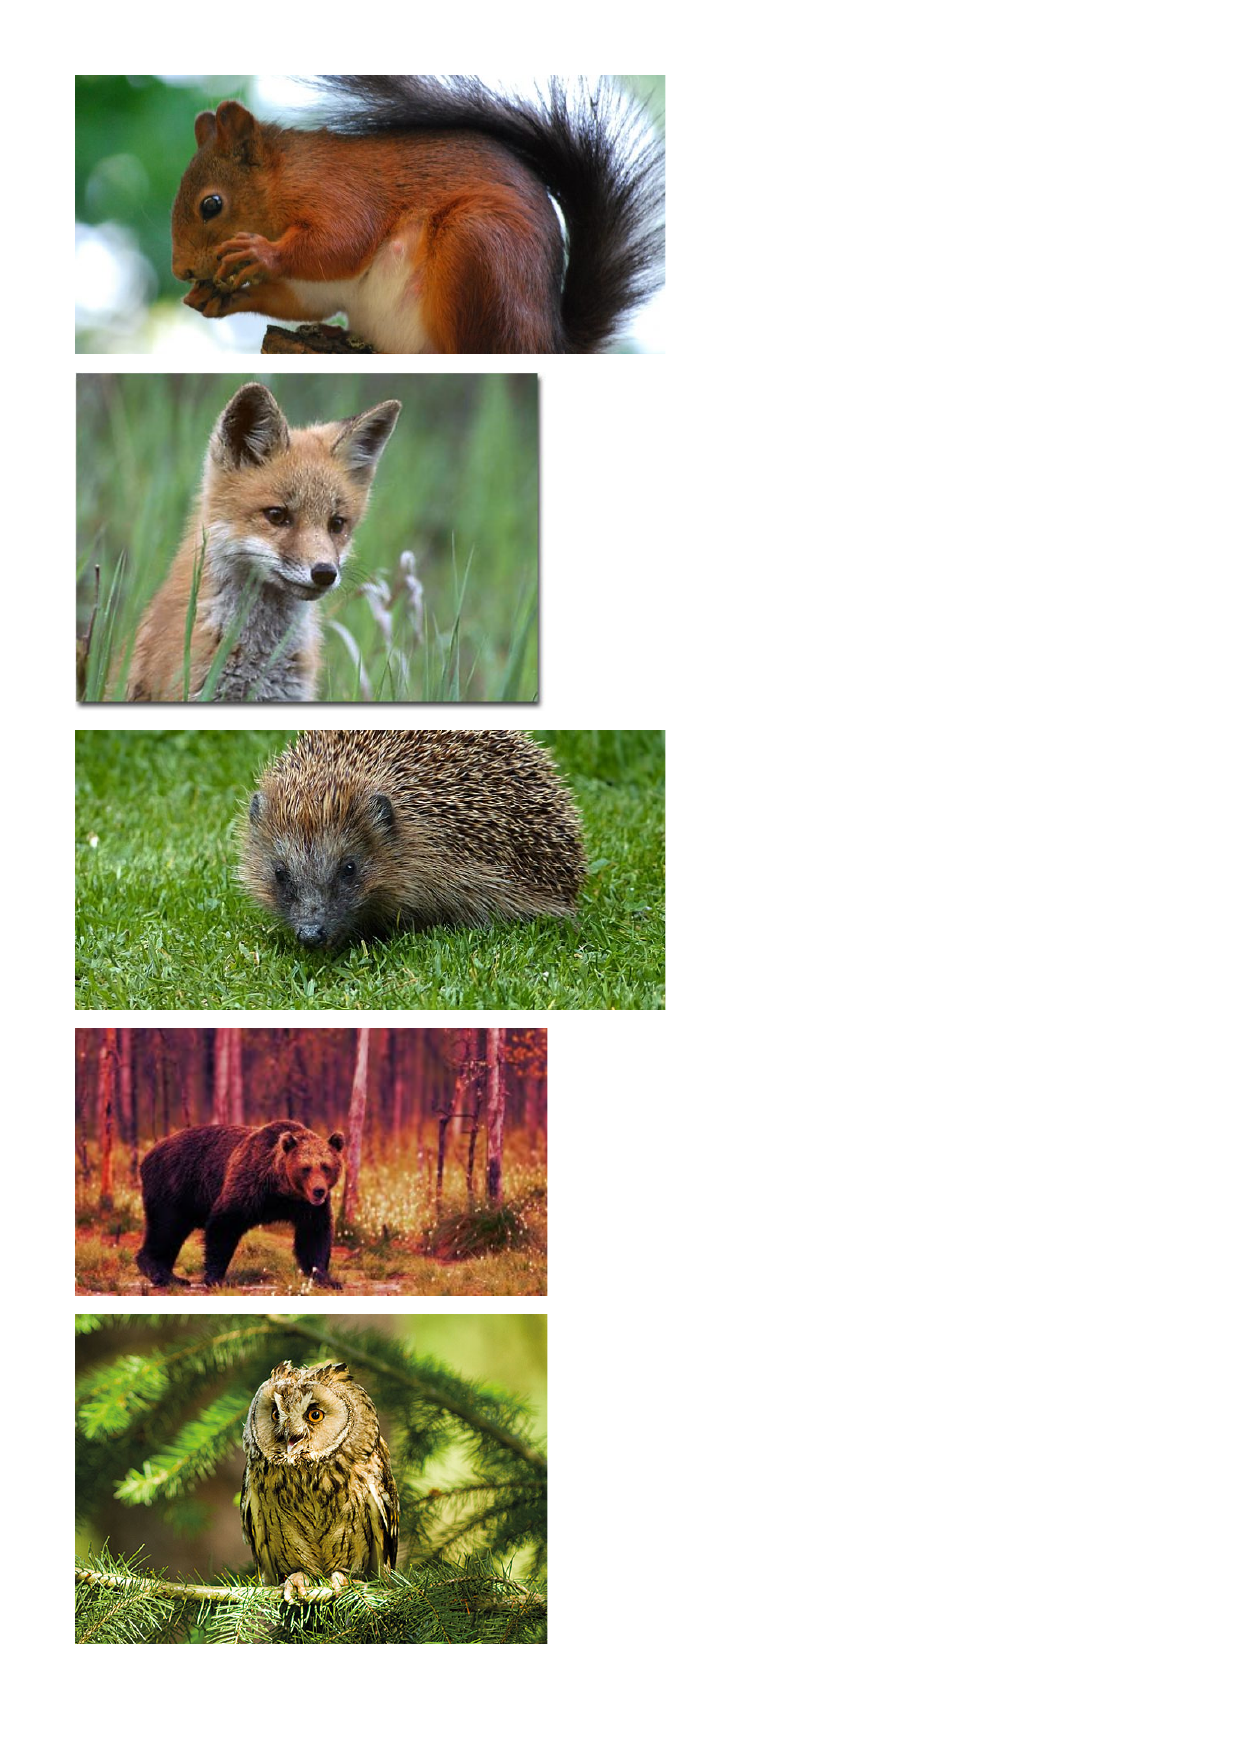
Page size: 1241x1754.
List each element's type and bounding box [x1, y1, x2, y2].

picture [75, 1028, 548, 1296]
picture [75, 372, 548, 712]
picture [75, 75, 666, 354]
picture [75, 730, 666, 1010]
picture [75, 1314, 548, 1644]
